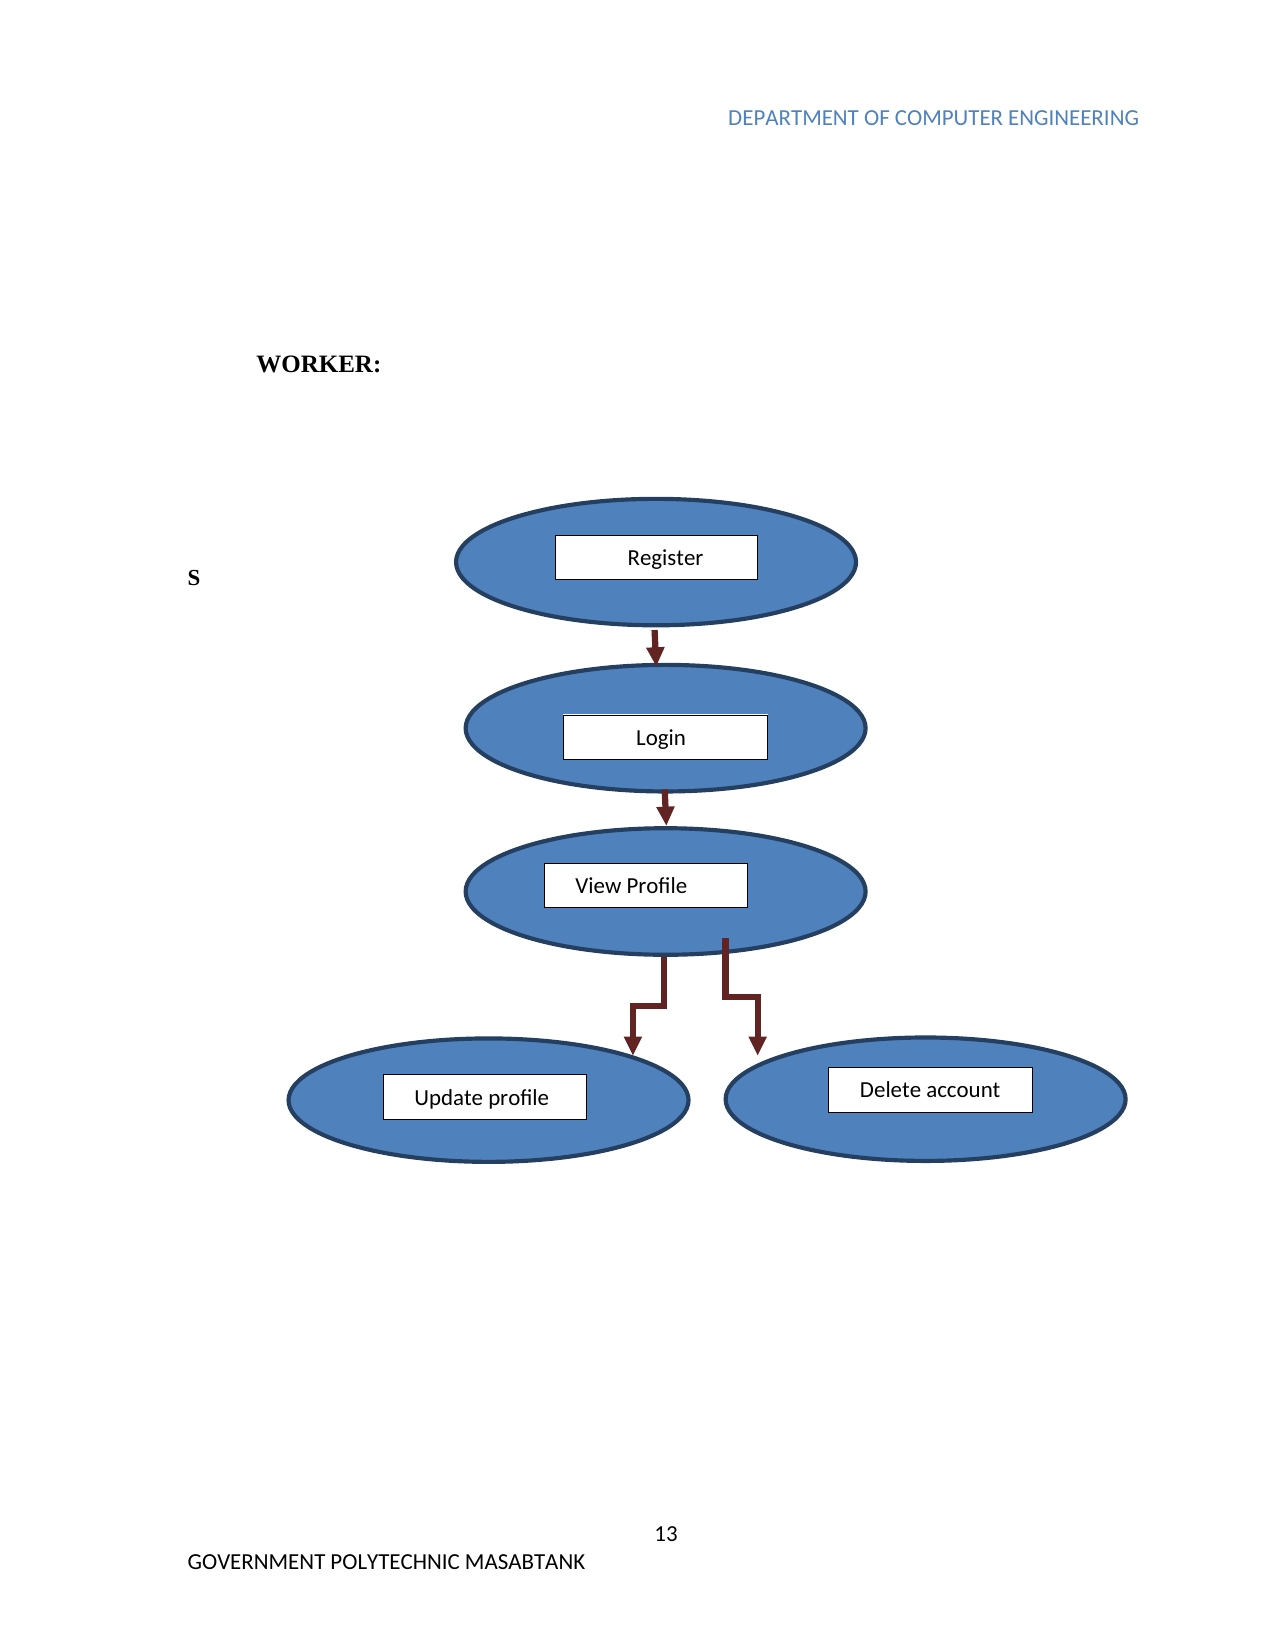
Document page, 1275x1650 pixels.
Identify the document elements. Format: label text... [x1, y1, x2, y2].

text WORKER: [187, 349, 1144, 377]
text S [187, 564, 471, 590]
text S [841, 564, 1144, 590]
